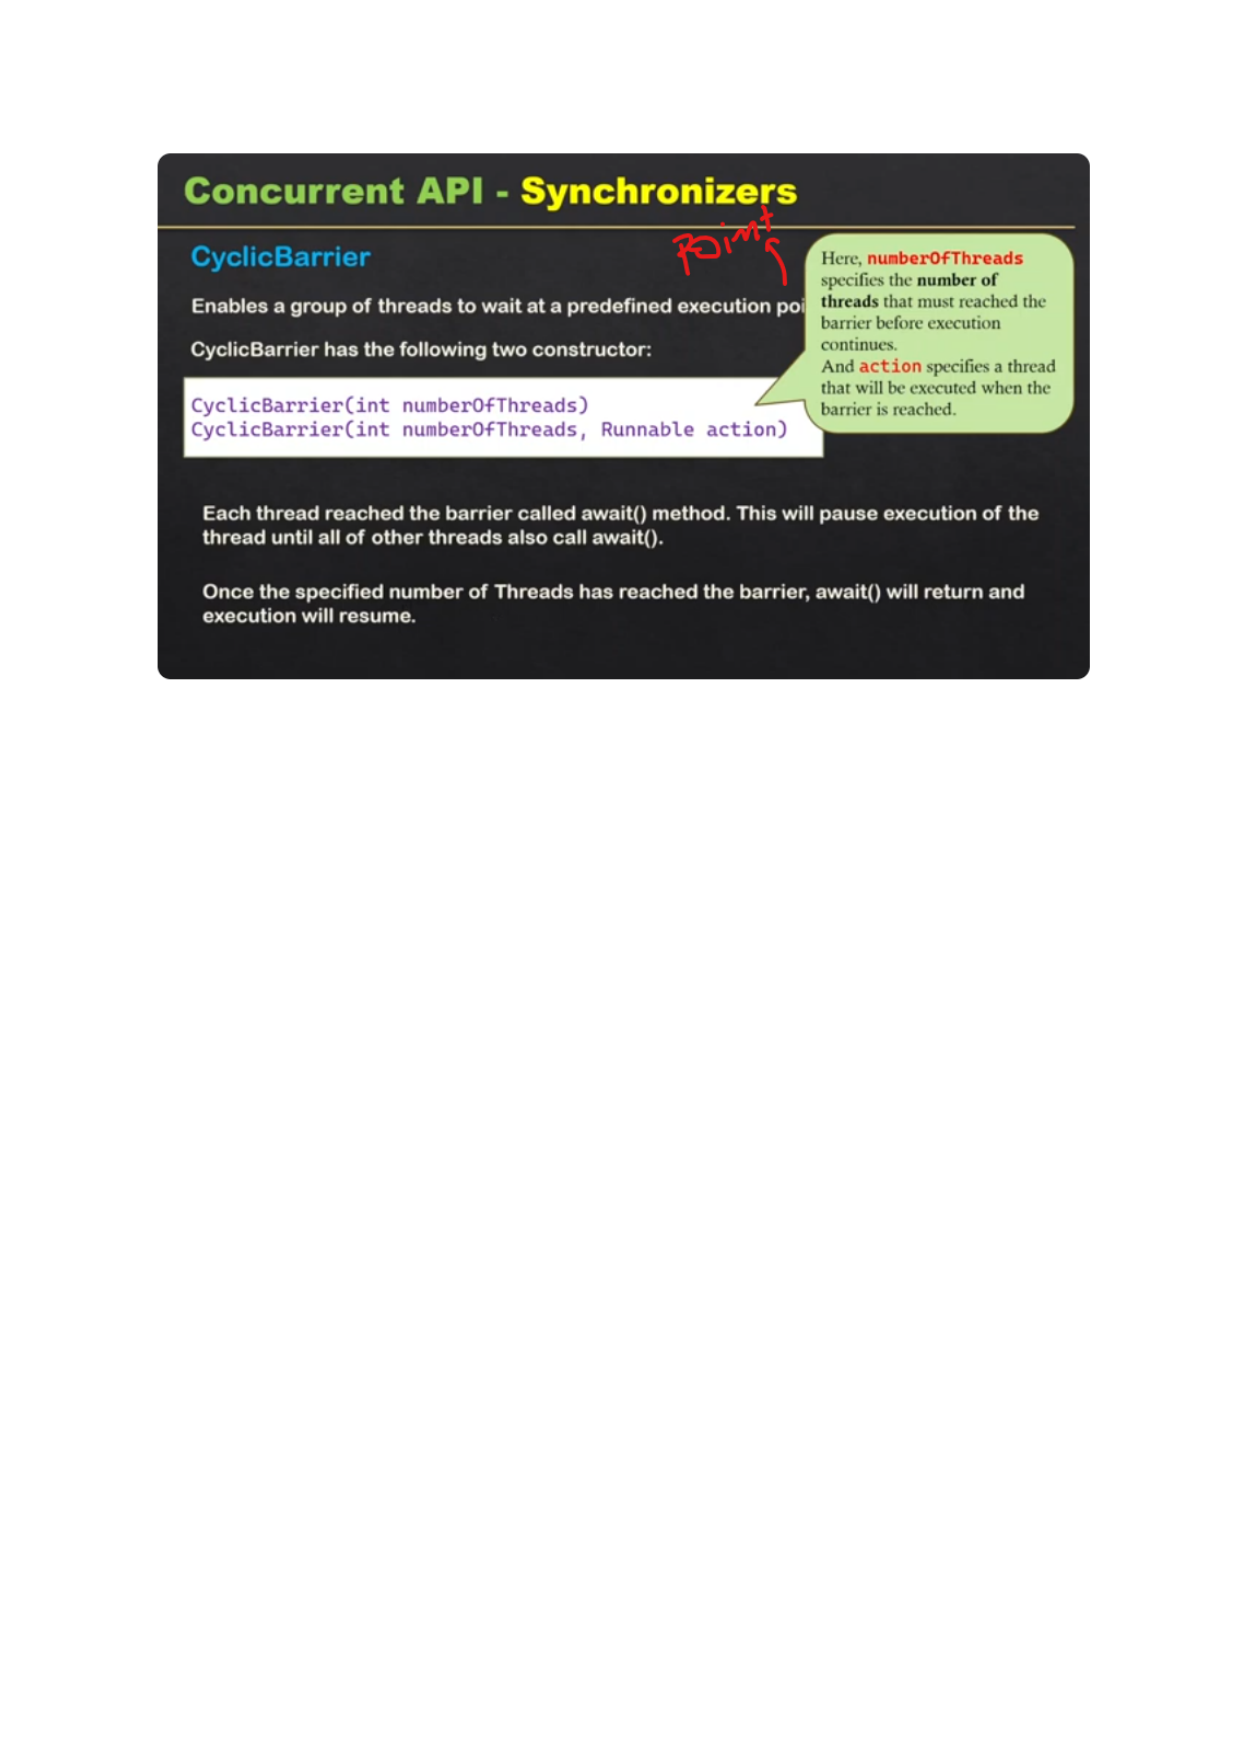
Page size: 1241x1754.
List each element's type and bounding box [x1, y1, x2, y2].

picture [150, 150, 1091, 687]
